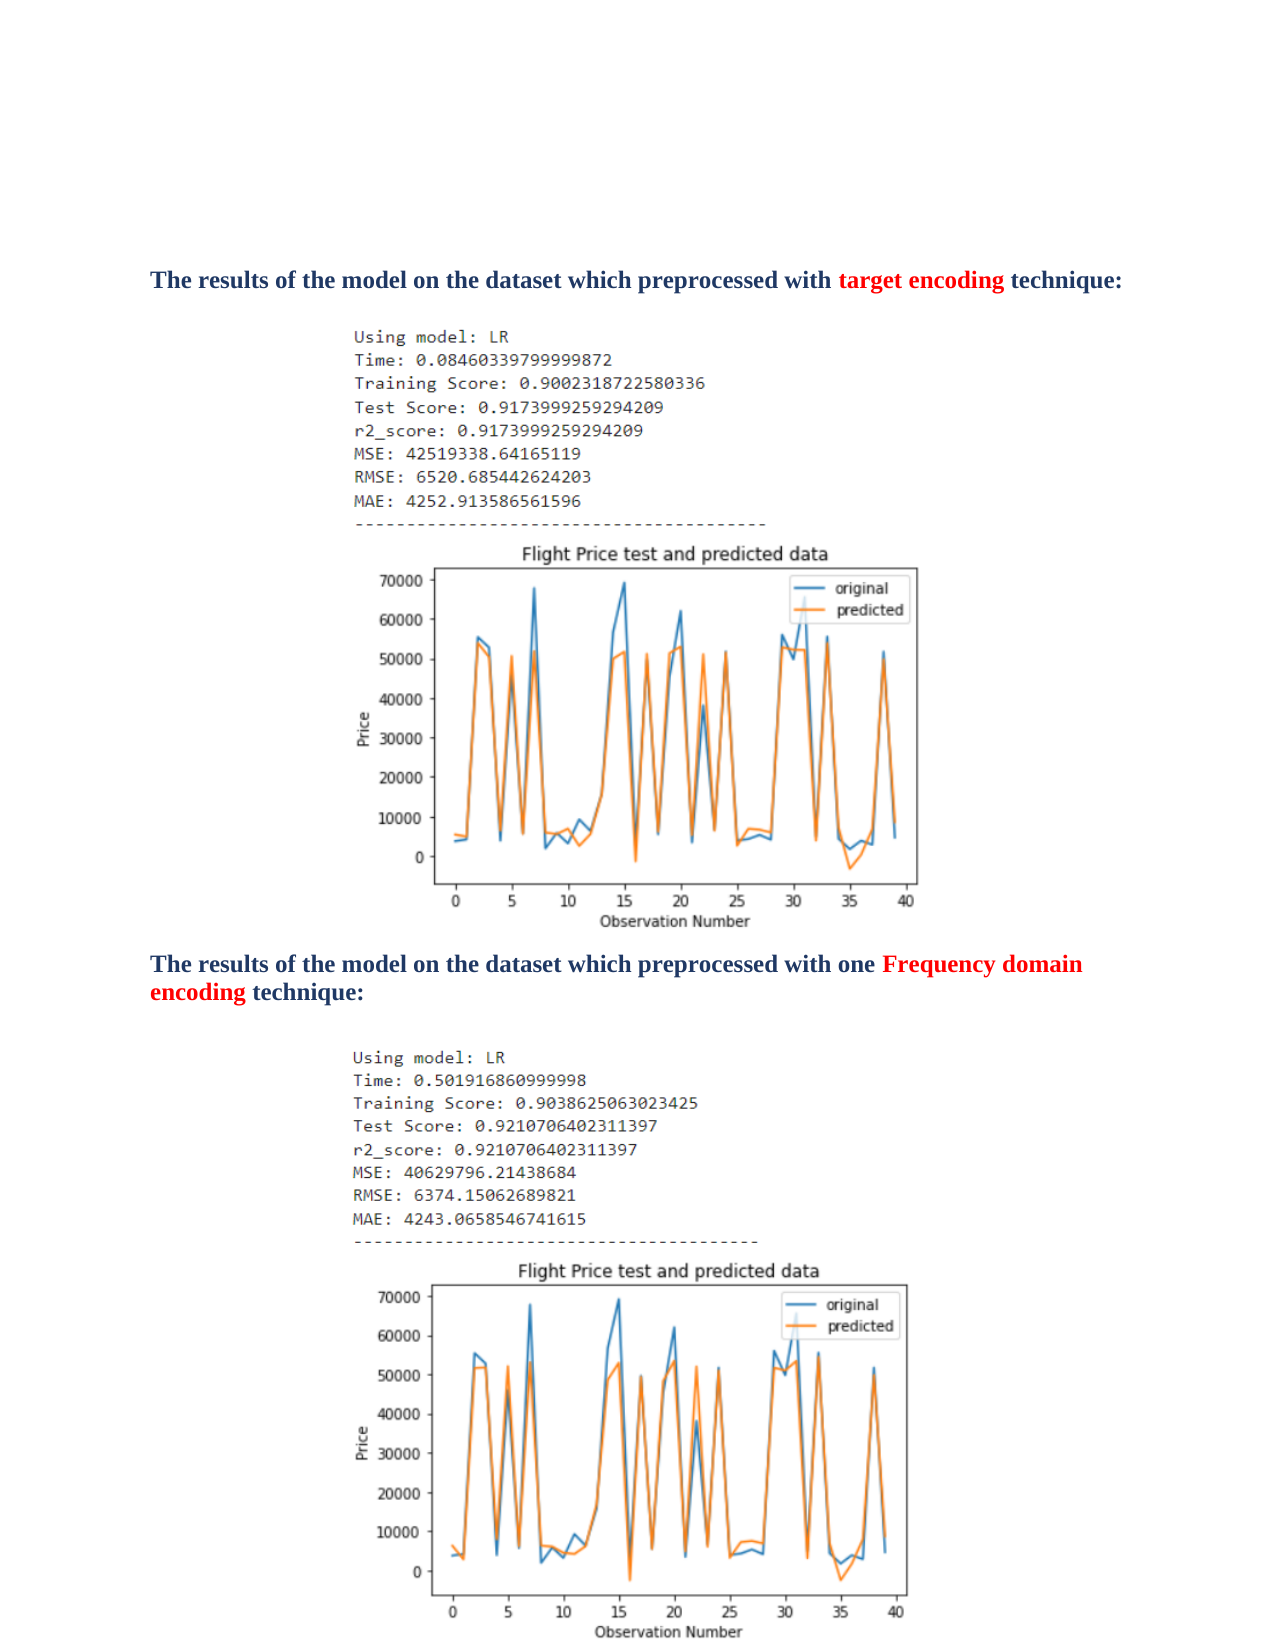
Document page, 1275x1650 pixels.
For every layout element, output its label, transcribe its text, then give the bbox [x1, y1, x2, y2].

picture [346, 1044, 928, 1648]
text The results of the model on the dataset which preprocessed with one Frequency domain encoding technique: [150, 949, 1125, 1006]
text The results of the model on the dataset which preprocessed with target encoding technique: [150, 265, 1125, 294]
picture [346, 323, 927, 939]
